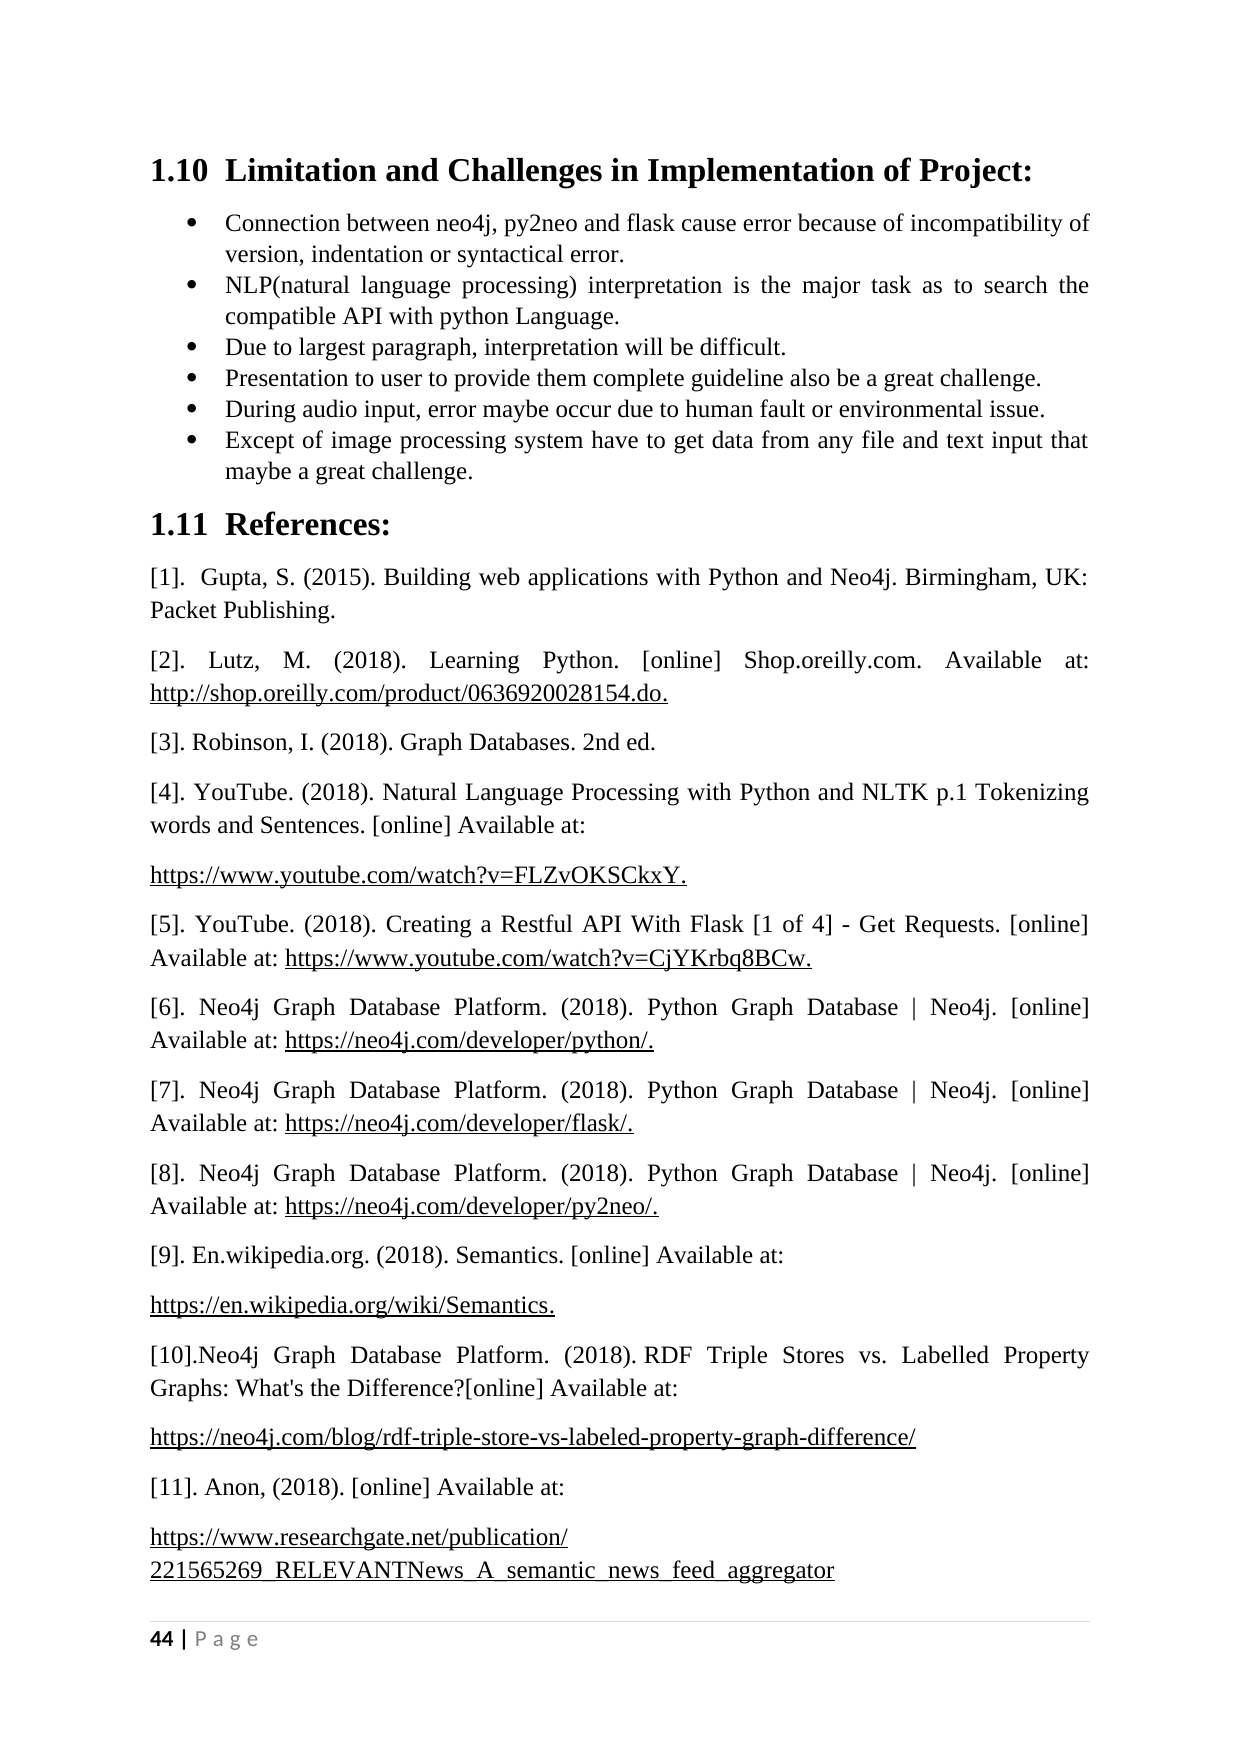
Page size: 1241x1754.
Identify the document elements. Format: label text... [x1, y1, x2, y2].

text [4]. YouTube. (2018). Natural Language Processing with Python and NLTK p.1 Tokenizing words and Sentences. [online] Available at: [150, 777, 1090, 839]
list [1]. Gupta, S. (2015). Building web applications with Python and Neo4j. Birmingham, UK: Packet Publishing. [150, 562, 1090, 624]
list NLP(natural language processing) interpretation is the major task as to search the compatible API with python Language. [187, 270, 1090, 330]
text [7]. Neo4j Graph Database Platform. (2018). Python Graph Database | Neo4j. [online] Available at: https://neo4j.com/developer/flask/. [150, 1075, 1090, 1137]
text https://en.wikipedia.org/wiki/Semantics. [150, 1290, 1090, 1319]
text 1.10 Limitation and Challenges in Implementation of Project: [150, 150, 1090, 188]
text [6]. Neo4j Graph Database Platform. (2018). Python Graph Database | Neo4j. [online] Available at: https://neo4j.com/developer/python/. [150, 992, 1090, 1054]
text https://www.researchgate.net/publication/221565269_RELEVANTNews_A_semantic_news_feed_aggregator [150, 1522, 1090, 1584]
text https://www.youtube.com/watch?v=FLZvOKSCkxY. [150, 860, 1090, 889]
list Due to largest paragraph, interpretation will be difficult. [187, 332, 1090, 361]
text [2]. Lutz, M. (2018). Learning Python. [online] Shop.oreilly.com. Available at: http://shop.oreilly.com/product/0636920028154.do. [150, 645, 1090, 707]
text [5]. YouTube. (2018). Creating a Restful API With Flask [1 of 4] - Get Requests. [online] Available at: https://www.youtube.com/watch?v=CjYKrbq8BCw. [150, 909, 1090, 971]
list Connection between neo4j, py2neo and flask cause error because of incompatibility of version, indentation or syntactical error. [187, 208, 1090, 268]
text [9]. En.wikipedia.org. (2018). Semantics. [online] Available at: [150, 1240, 1090, 1269]
text [10].Neo4j Graph Database Platform. (2018). RDF Triple Stores vs. Labelled Property Graphs: What's the Difference?[online] Available at: [150, 1340, 1090, 1402]
list During audio input, error maybe occur due to human fault or environmental issue. [187, 394, 1090, 423]
text 1.11 References: [150, 504, 1090, 542]
text [3]. Robinson, I. (2018). Graph Databases. 2nd ed. [150, 727, 1090, 756]
list Except of image processing system have to get data from any file and text input that maybe a great challenge. [187, 425, 1090, 485]
list Presentation to user to provide them complete guideline also be a great challenge. [187, 363, 1090, 392]
text [11]. Anon, (2018). [online] Available at: [150, 1472, 1090, 1501]
text [8]. Neo4j Graph Database Platform. (2018). Python Graph Database | Neo4j. [online] Available at: https://neo4j.com/developer/py2neo/. [150, 1158, 1090, 1219]
text https://neo4j.com/blog/rdf-triple-store-vs-labeled-property-graph-difference/ [150, 1422, 1090, 1451]
